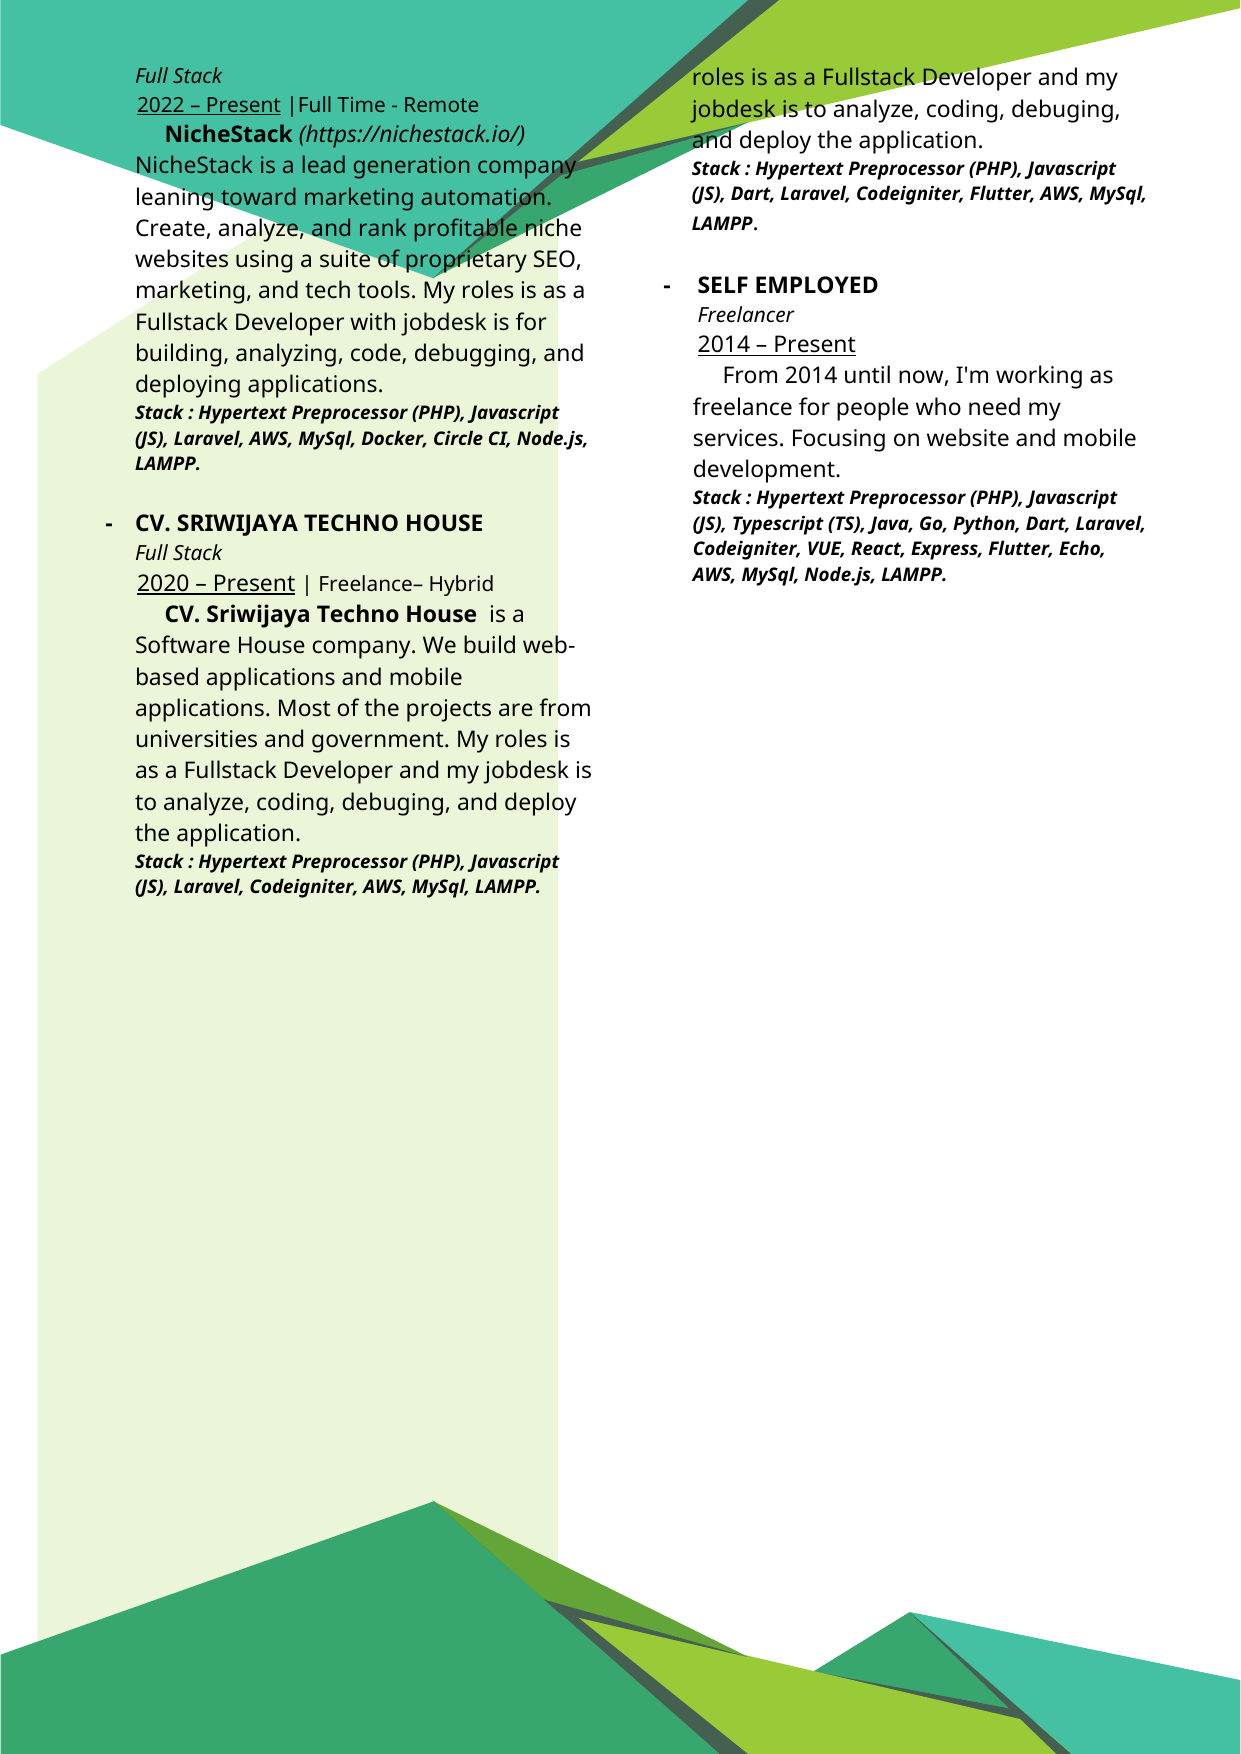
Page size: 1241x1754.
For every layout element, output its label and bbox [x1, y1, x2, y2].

table_cell [93, 61, 648, 993]
table_cell [38, 61, 93, 993]
table_cell [648, 61, 1203, 993]
